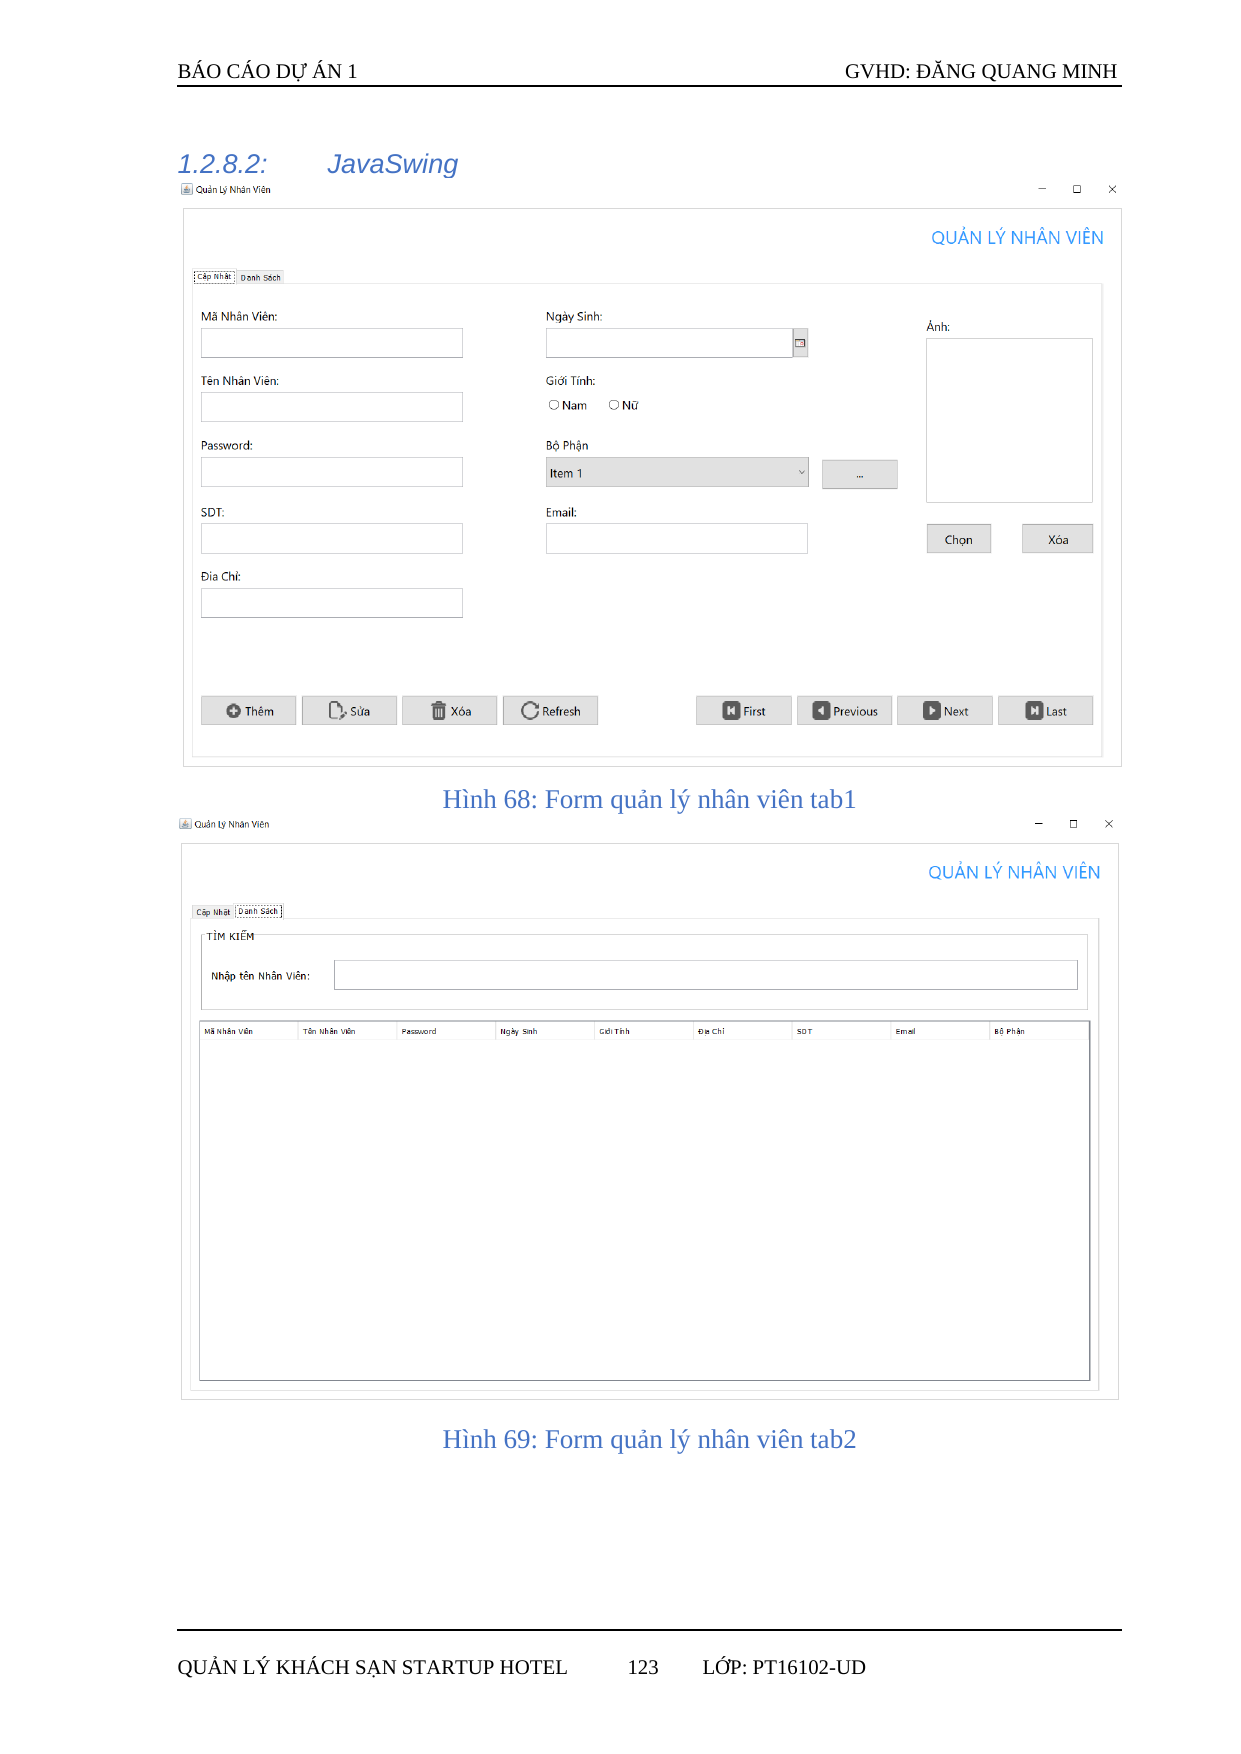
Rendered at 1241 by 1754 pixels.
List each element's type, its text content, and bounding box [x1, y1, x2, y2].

picture [177, 178, 1123, 767]
picture [177, 814, 1123, 1407]
text Hình 69: Form quản lý nhân viên tab2 [177, 1423, 1122, 1454]
text Hình 68: Form quản lý nhân viên tab1 [177, 784, 1122, 814]
subtitle JavaSwing [177, 148, 1122, 178]
